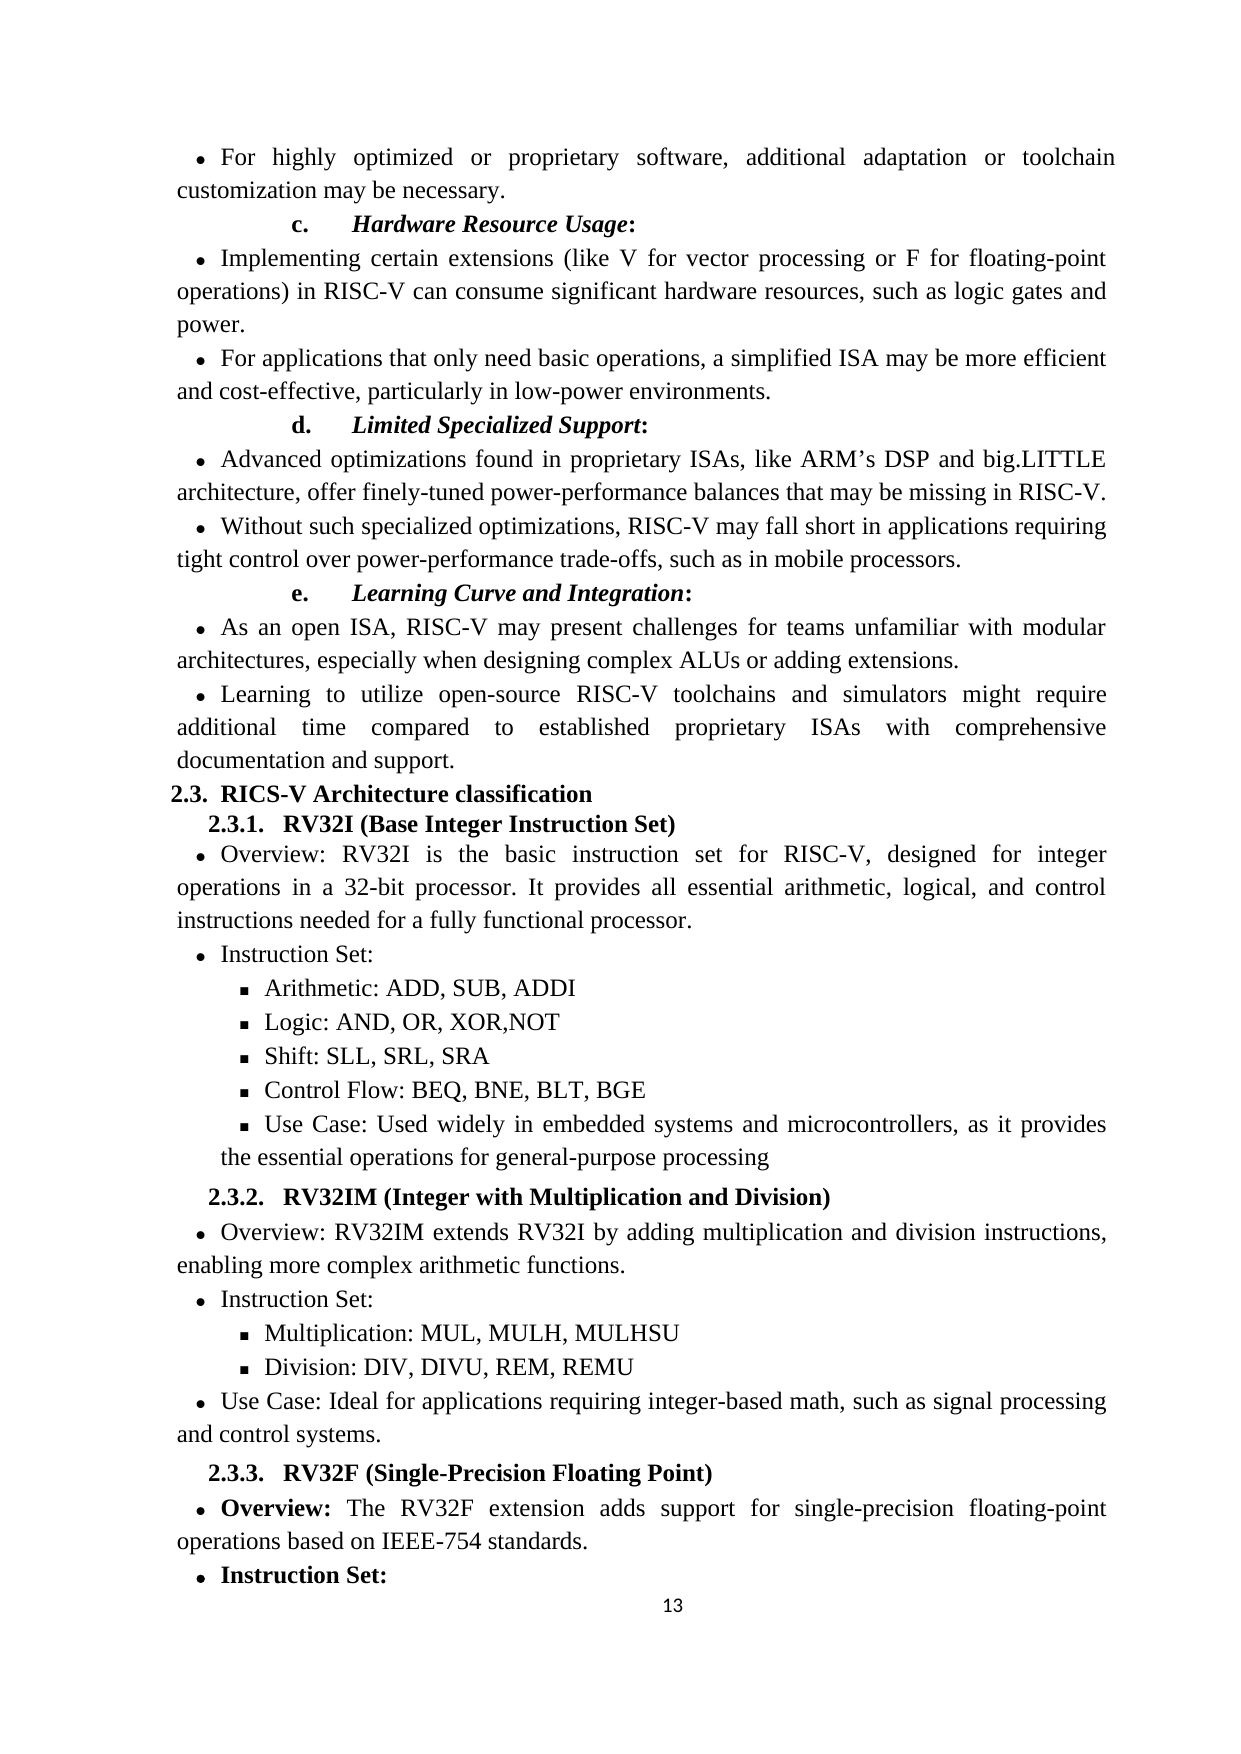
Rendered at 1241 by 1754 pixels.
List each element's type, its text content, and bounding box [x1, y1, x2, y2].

list Hardware Resource Usage: [283, 209, 1137, 237]
list Learning Curve and Integration: [283, 578, 1137, 607]
list Use Case: Used widely in embedded systems and microcontrollers, as it provides the essential operations for general-purpose processing [220, 1109, 1107, 1171]
list Overview: RV32IM extends RV32I by adding multiplication and division instructions, enabling more complex arithmetic functions. [177, 1217, 1107, 1278]
list Logic: AND, OR, XOR,NOT [220, 1007, 1107, 1036]
subtitle RICS-V Architecture classification [170, 779, 1137, 808]
list Control Flow: BEQ, BNE, BLT, BGE [220, 1075, 1107, 1104]
subtitle RV32F (Single-Precision Floating Point) [208, 1458, 1137, 1487]
list Instruction Set: [177, 1284, 1107, 1313]
list Instruction Set: [177, 939, 1107, 968]
list Instruction Set: [177, 1560, 1107, 1589]
list Overview: RV32I is the basic instruction set for RISC-V, designed for integer operations in a 32-bit processor. It provides all essential arithmetic, logical, and control instructions needed for a fully functional processor. [177, 839, 1107, 934]
list Use Case: Ideal for applications requiring integer-based math, such as signal processing and control systems. [177, 1386, 1107, 1448]
list Multiplication: MUL, MULH, MULHSU [220, 1318, 1107, 1347]
list Shift: SLL, SRL, SRA [220, 1041, 1107, 1070]
list For highly optimized or proprietary software, additional adaptation or toolchain customization may be necessary. [177, 142, 1116, 203]
list Advanced optimizations found in proprietary ISAs, like ARM’s DSP and big.LITTLE architecture, offer finely-tuned power-performance balances that may be missing in RISC-V. [177, 444, 1107, 506]
list Arithmetic: ADD, SUB, ADDI [220, 973, 1107, 1002]
list Limited Specialized Support: [283, 410, 1137, 439]
list Overview: The RV32F extension adds support for single-precision floating-point operations based on IEEE-754 standards. [177, 1493, 1107, 1555]
list Without such specialized optimizations, RISC-V may fall short in applications requiring tight control over power-performance trade-offs, such as in mobile processors. [177, 511, 1107, 573]
list For applications that only need basic operations, a simplified ISA may be more efficient and cost-effective, particularly in low-power environments. [177, 343, 1107, 405]
list As an open ISA, RISC-V may present challenges for teams unfamiliar with modular architectures, especially when designing complex ALUs or adding extensions. [177, 612, 1107, 674]
subtitle RV32I (Base Integer Instruction Set) [208, 809, 1137, 838]
list Learning to utilize open-source RISC-V toolchains and simulators might require additional time compared to established proprietary ISAs with comprehensive documentation and support. [177, 679, 1107, 774]
list Division: DIV, DIVU, REM, REMU [220, 1352, 1107, 1381]
list Implementing certain extensions (like V for vector processing or F for floating-point operations) in RISC-V can consume significant hardware resources, such as logic gates and power. [177, 243, 1107, 338]
subtitle RV32IM (Integer with Multiplication and Division) [208, 1182, 1137, 1211]
